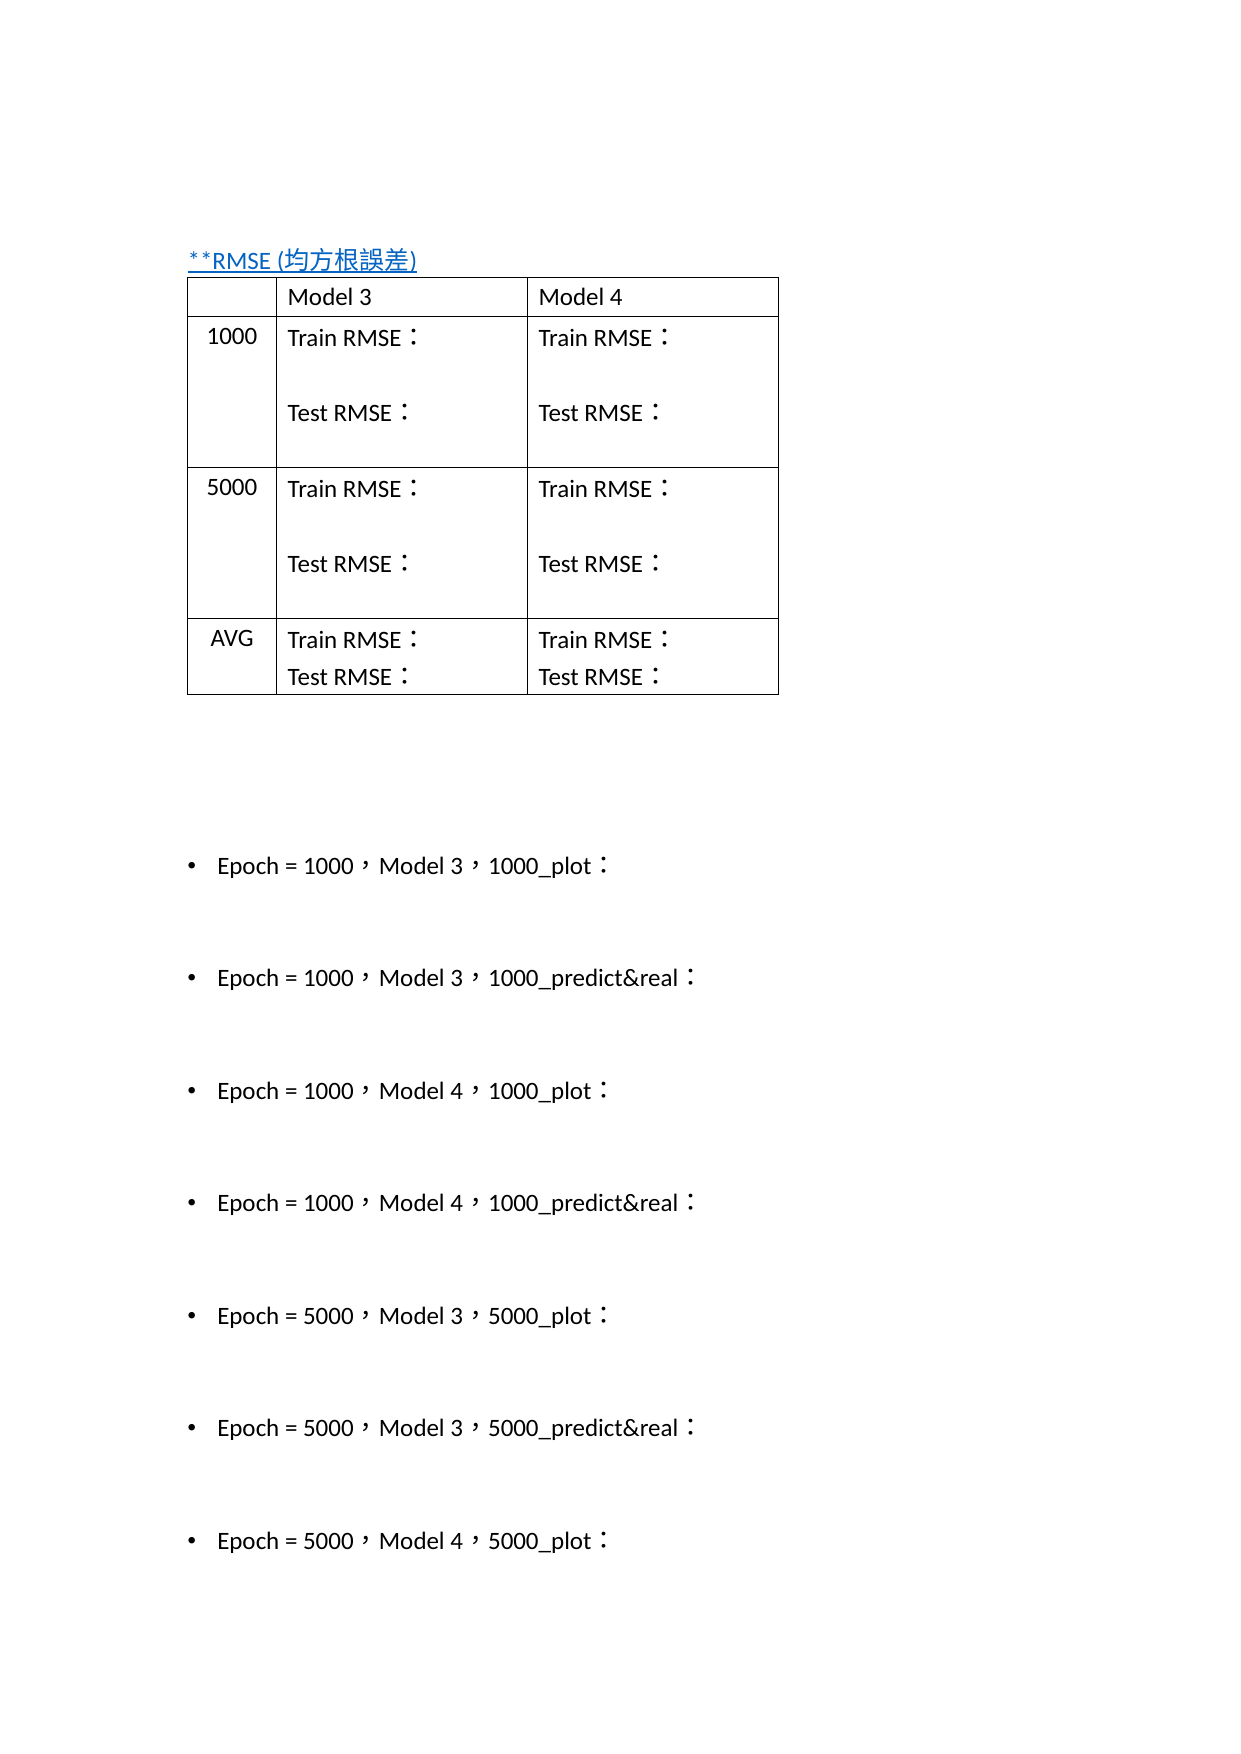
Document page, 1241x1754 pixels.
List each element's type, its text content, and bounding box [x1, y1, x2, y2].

list Epoch = 5000，Model 3，5000_predict&real： [187, 1407, 1053, 1445]
table_header Model 4 [528, 278, 778, 316]
list Epoch = 1000，Model 3，1000_plot： [187, 845, 1053, 882]
list Epoch = 5000，Model 3，5000_plot： [187, 1295, 1053, 1332]
text **RMSE (均方根誤差) [187, 239, 1053, 277]
table_cell 5000 [188, 468, 276, 618]
table_cell Train RMSE： Test RMSE： [528, 317, 778, 467]
list Epoch = 1000，Model 4，1000_plot： [187, 1070, 1053, 1107]
table_cell Train RMSE： Test RMSE： [528, 619, 778, 694]
table_header [188, 278, 276, 316]
list Epoch = 5000，Model 4，5000_plot： [187, 1520, 1053, 1557]
table_cell AVG [188, 619, 276, 694]
list Epoch = 1000，Model 3，1000_predict&real： [187, 957, 1053, 995]
table_cell Train RMSE： Test RMSE： [277, 317, 527, 467]
table_cell 1000 [188, 317, 276, 467]
table_header Model 3 [277, 278, 527, 316]
table_cell Train RMSE： Test RMSE： [277, 619, 527, 694]
table_cell Train RMSE： Test RMSE： [277, 468, 527, 618]
list Epoch = 1000，Model 4，1000_predict&real： [187, 1182, 1053, 1220]
table_cell Train RMSE： Test RMSE： [528, 468, 778, 618]
